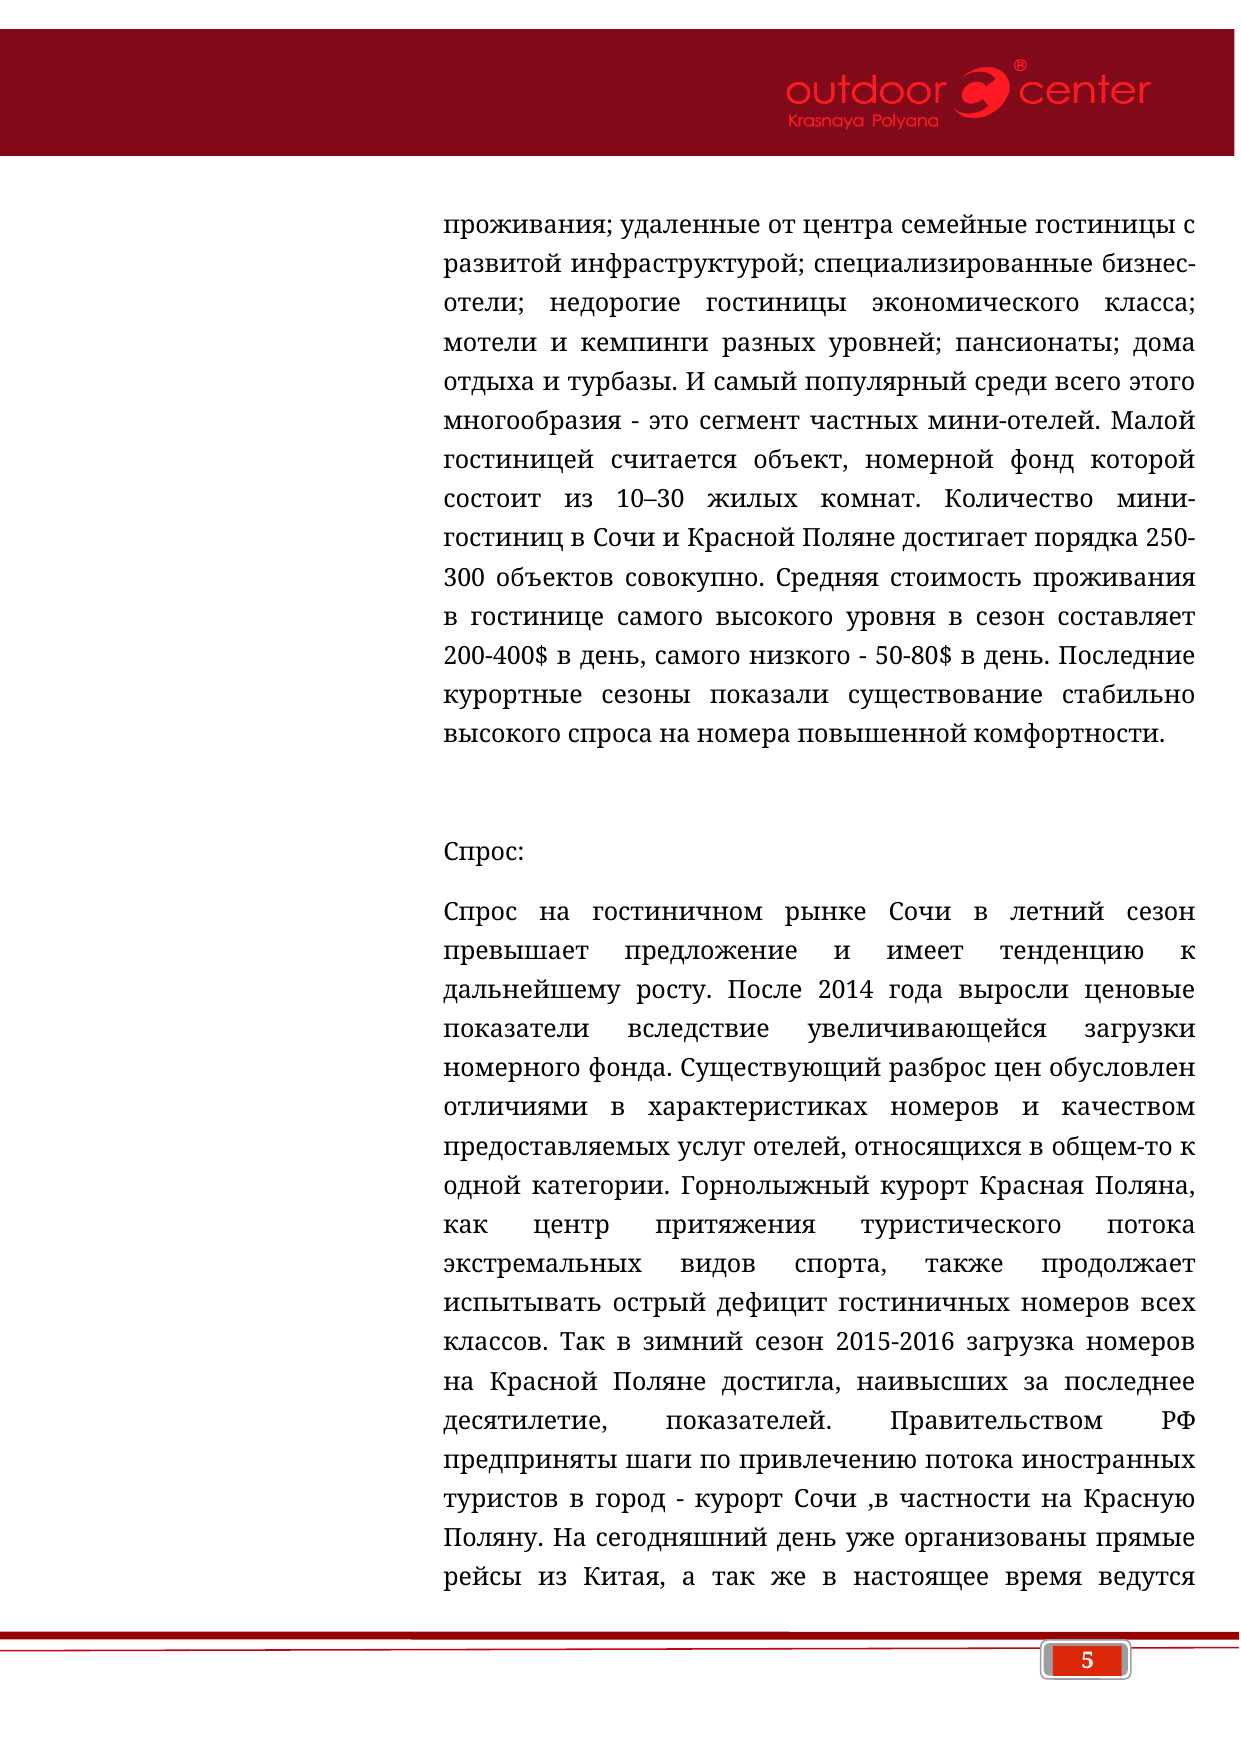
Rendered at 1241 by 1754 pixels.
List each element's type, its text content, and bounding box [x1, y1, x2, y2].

text Спрос: [443, 833, 1196, 867]
picture [0, 29, 1235, 156]
